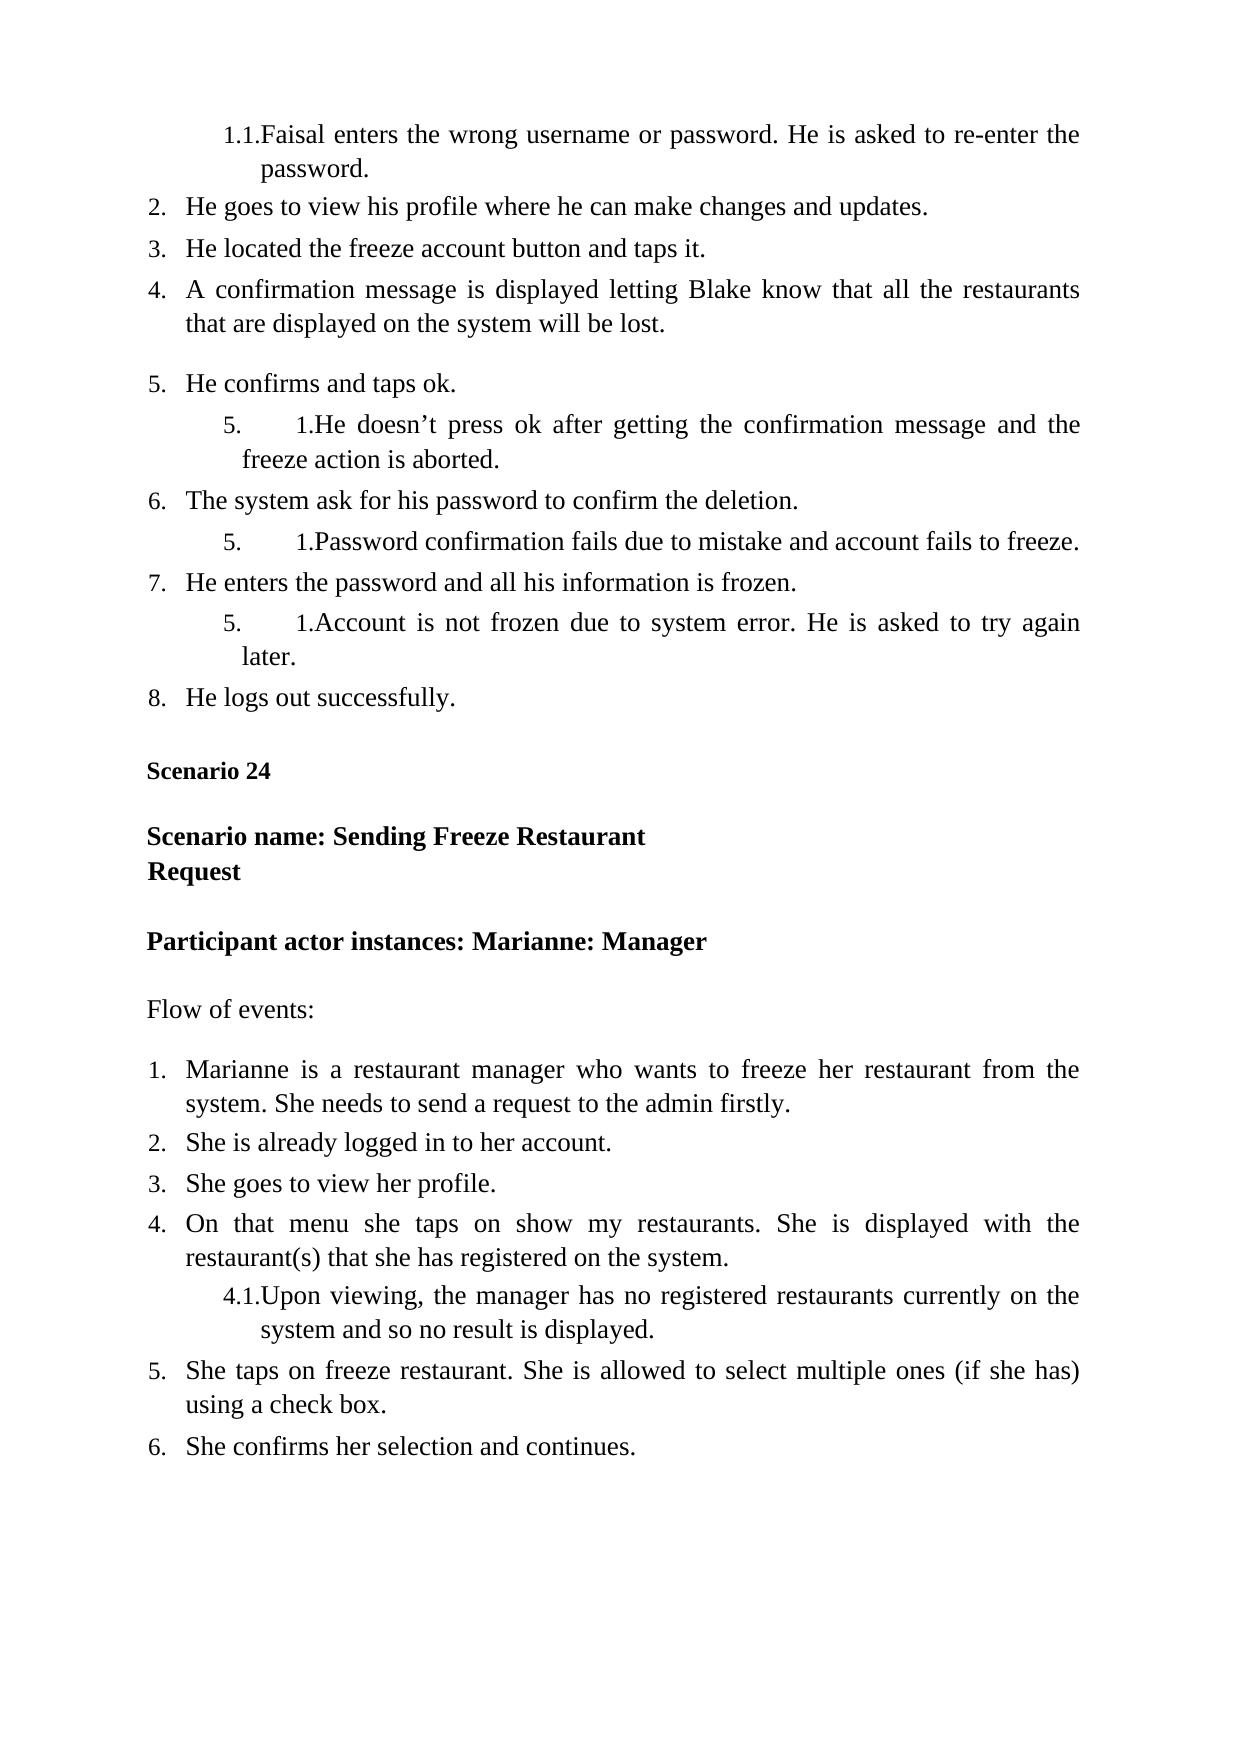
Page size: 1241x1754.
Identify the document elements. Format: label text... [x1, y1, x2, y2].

list 1.Account is not frozen due to system error. He is asked to try again later. [223, 606, 1081, 671]
list She is already logged in to her account. [148, 1126, 1081, 1157]
list He goes to view his profile where he can make changes and updates. [148, 191, 1081, 222]
list Marianne is a restaurant manager who wants to freeze her restaurant from the system. She needs to send a request to the admin firstly. [148, 1053, 1081, 1118]
list She confirms her selection and continues. [148, 1429, 1081, 1461]
list 1.Password confirmation fails due to mistake and account fails to freeze. [223, 525, 1081, 556]
list He located the freeze account button and taps it. [148, 232, 1081, 263]
text 4.1.Upon viewing, the manager has no registered restaurants currently on the system and so no result is displayed. [223, 1279, 1081, 1345]
subtitle Participant actor instances: Marianne: Manager [146, 925, 736, 956]
text Scenario 24 [146, 756, 853, 785]
list She goes to view her profile. [148, 1167, 1081, 1198]
text Flow of events: [146, 993, 1081, 1024]
list A confirmation message is displayed letting Blake know that all the restaurants that are displayed on the system will be lost. [148, 273, 1081, 339]
list He logs out successfully. [148, 681, 1081, 712]
list He enters the password and all his information is frozen. [148, 566, 1081, 598]
list 1.He doesn’t press ok after getting the confirmation message and the freeze action is aborted. [223, 408, 1081, 474]
list On that menu she taps on show my restaurants. She is displayed with the restaurant(s) that she has registered on the system. [148, 1207, 1081, 1272]
list He confirms and taps ok. [148, 367, 1081, 398]
list She taps on freeze restaurant. She is allowed to select multiple ones (if she has) using a check box. [148, 1354, 1081, 1420]
text Scenario name: Sending Freeze Restaurant Request [146, 821, 736, 886]
text 1.1.Faisal enters the wrong username or password. He is asked to re-enter the password. [223, 118, 1081, 183]
list The system ask for his password to confirm the deletion. [148, 484, 1081, 515]
